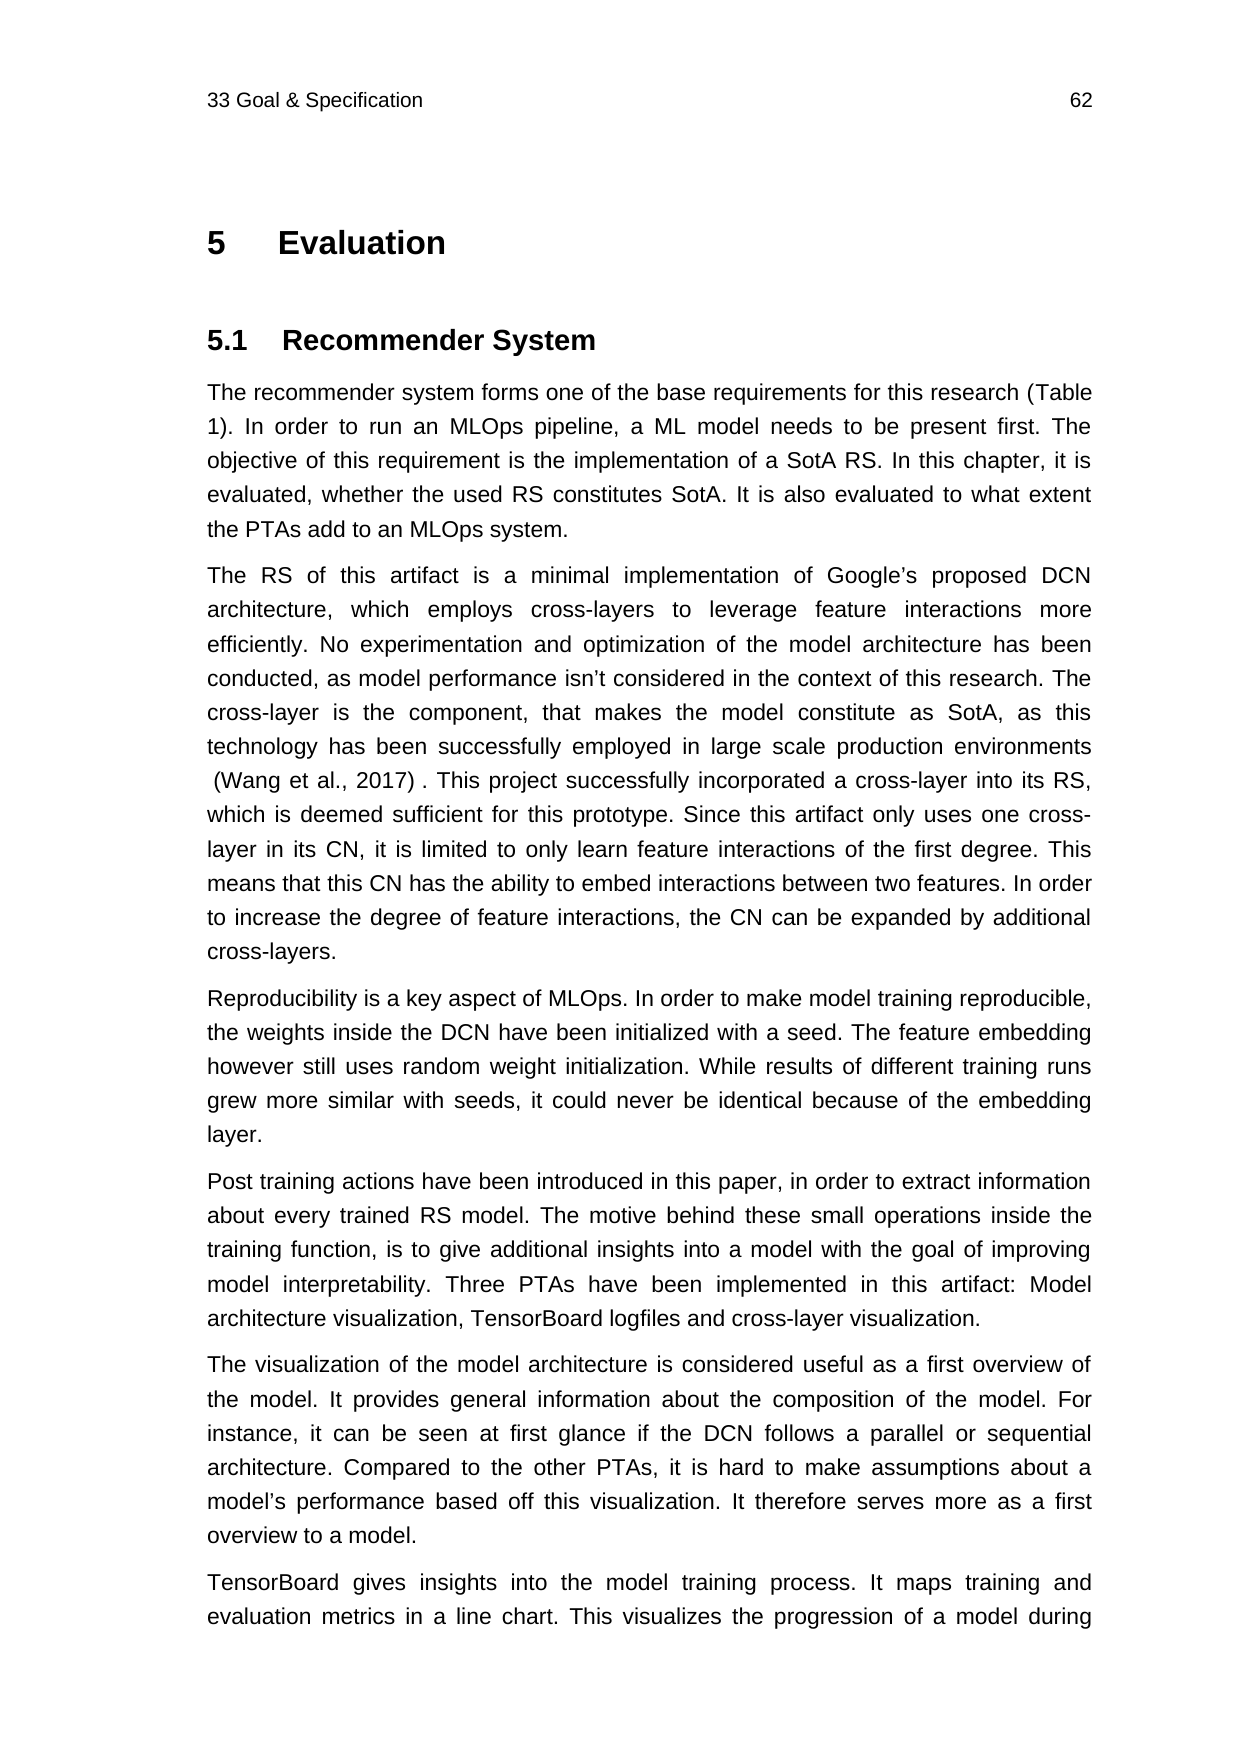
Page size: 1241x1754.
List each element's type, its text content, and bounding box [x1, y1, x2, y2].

subtitle Recommender System [207, 323, 1092, 356]
text The visualization of the model architecture is considered useful as a first overview of the model. It provides general information about the composition of the model. For instance, it can be seen at first glance if the DCN follows a parallel or sequential architecture. Compared to the other PTAs, it is hard to make assumptions about a model’s performance based off this visualization. It therefore serves more as a first overview to a model. [207, 1351, 1092, 1548]
text The RS of this artifact is a minimal implementation of Google’s proposed DCN architecture, which employs cross-layers to leverage feature interactions more efficiently. No experimentation and optimization of the model architecture has been conducted, as model performance isn’t considered in the context of this research. The cross-layer is the component, that makes the model constitute as SotA, as this technology has been successfully employed in large scale production environments . This project successfully incorporated a cross-layer into its RS, which is deemed sufficient for this prototype. Since this artifact only uses one cross-layer in its CN, it is limited to only learn feature interactions of the first degree. This means that this CN has the ability to embed interactions between two features. In order to increase the degree of feature interactions, the CN can be expanded by additional cross-layers. [207, 562, 1092, 964]
subtitle Evaluation [207, 223, 1092, 261]
text Post training actions have been introduced in this paper, in order to extract information about every trained RS model. The motive behind these small operations inside the training function, is to give additional insights into a model with the goal of improving model interpretability. Three PTAs have been implemented in this artifact: Model architecture visualization, TensorBoard logfiles and cross-layer visualization. [207, 1168, 1092, 1331]
text The recommender system forms one of the base requirements for this research (Table 1). In order to run an MLOps pipeline, a ML model needs to be present first. The objective of this requirement is the implementation of a SotA RS. In this chapter, it is evaluated, whether the used RS constitutes SotA. It is also evaluated to what extent the PTAs add to an MLOps system. [207, 379, 1092, 542]
text Reproducibility is a key aspect of MLOps. In order to make model training reproducible, the weights inside the DCN have been initialized with a seed. The feature embedding however still uses random weight initialization. While results of different training runs grew more similar with seeds, it could never be identical because of the embedding layer. [207, 985, 1092, 1148]
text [207, 1569, 1092, 1629]
